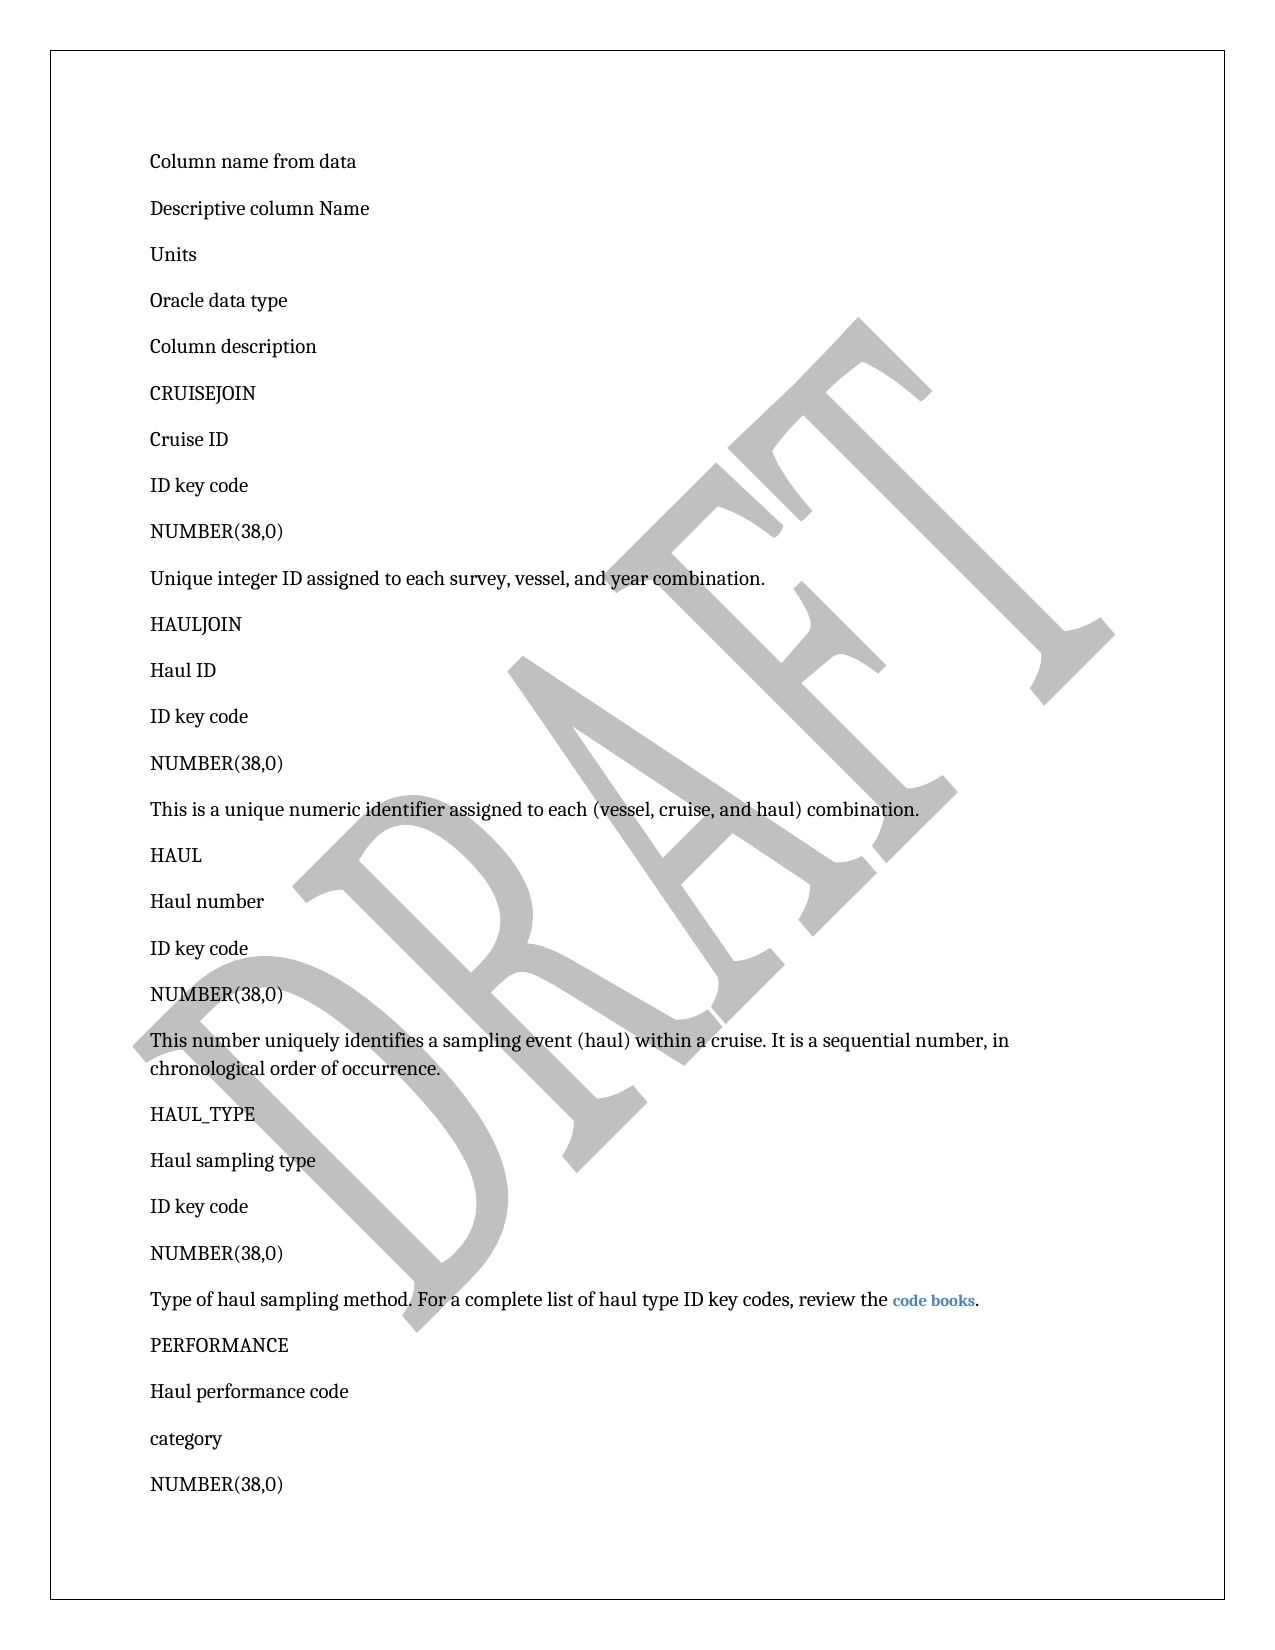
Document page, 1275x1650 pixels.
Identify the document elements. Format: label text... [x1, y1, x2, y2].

text Cruise ID [150, 427, 1125, 451]
text Haul number [150, 890, 1125, 914]
text Unique integer ID assigned to each survey, vessel, and year combination. [150, 566, 1125, 590]
text NUMBER(38,0) [150, 751, 1125, 775]
text NUMBER(38,0) [150, 1472, 1125, 1496]
text HAUL [150, 844, 1125, 868]
text NUMBER(38,0) [150, 520, 1125, 544]
text Column description [150, 335, 1125, 359]
text NUMBER(38,0) [150, 1241, 1125, 1265]
text Descriptive column Name [150, 196, 1125, 220]
text ID key code [150, 1195, 1125, 1219]
text This number uniquely identifies a sampling event (haul) within a cruise. It is a sequential number, in chronological order of occurrence. [150, 1029, 1125, 1080]
text Haul ID [150, 659, 1125, 683]
text Type of haul sampling method. For a complete list of haul type ID key codes, review the code books. [150, 1287, 1125, 1311]
text HAUL_TYPE [150, 1102, 1125, 1126]
text Units [150, 242, 1125, 266]
text Haul sampling type [150, 1149, 1125, 1173]
text ID key code [150, 705, 1125, 729]
text CRUISEJOIN [150, 381, 1125, 405]
text PERFORMANCE [150, 1334, 1125, 1358]
text category [150, 1426, 1125, 1450]
text NUMBER(38,0) [150, 982, 1125, 1006]
text ID key code [150, 936, 1125, 960]
text HAULJOIN [150, 612, 1125, 636]
text Column name from data [150, 150, 1125, 174]
text This is a unique numeric identifier assigned to each (vessel, cruise, and haul) combination. [150, 797, 1125, 821]
text Oracle data type [150, 289, 1125, 313]
text Haul performance code [150, 1380, 1125, 1404]
text ID key code [150, 474, 1125, 498]
